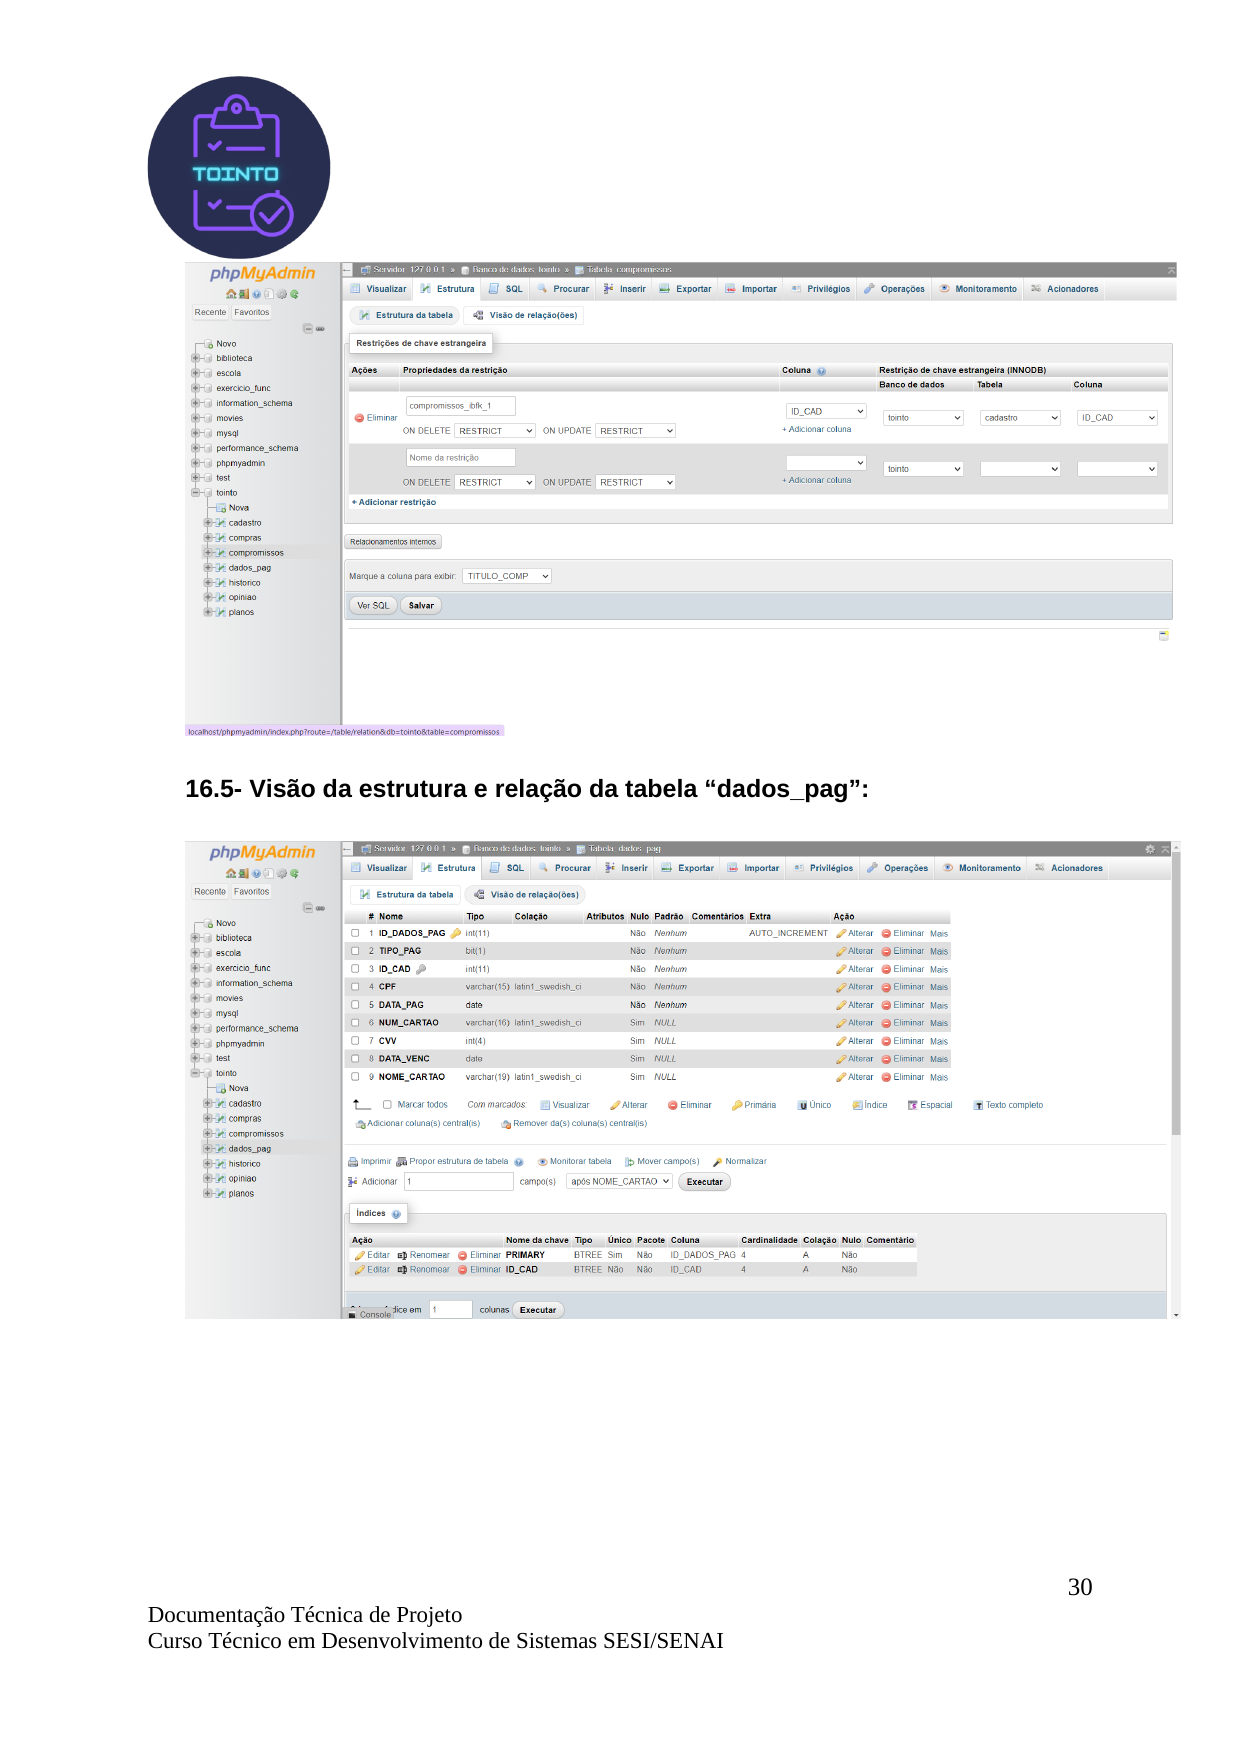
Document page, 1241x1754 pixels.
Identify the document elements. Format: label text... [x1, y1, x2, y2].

picture [185, 841, 1181, 1319]
picture [147, 73, 1177, 736]
list 16.5- Visão da estrutura e relação da tabela “dados_pag”: [185, 774, 1092, 802]
